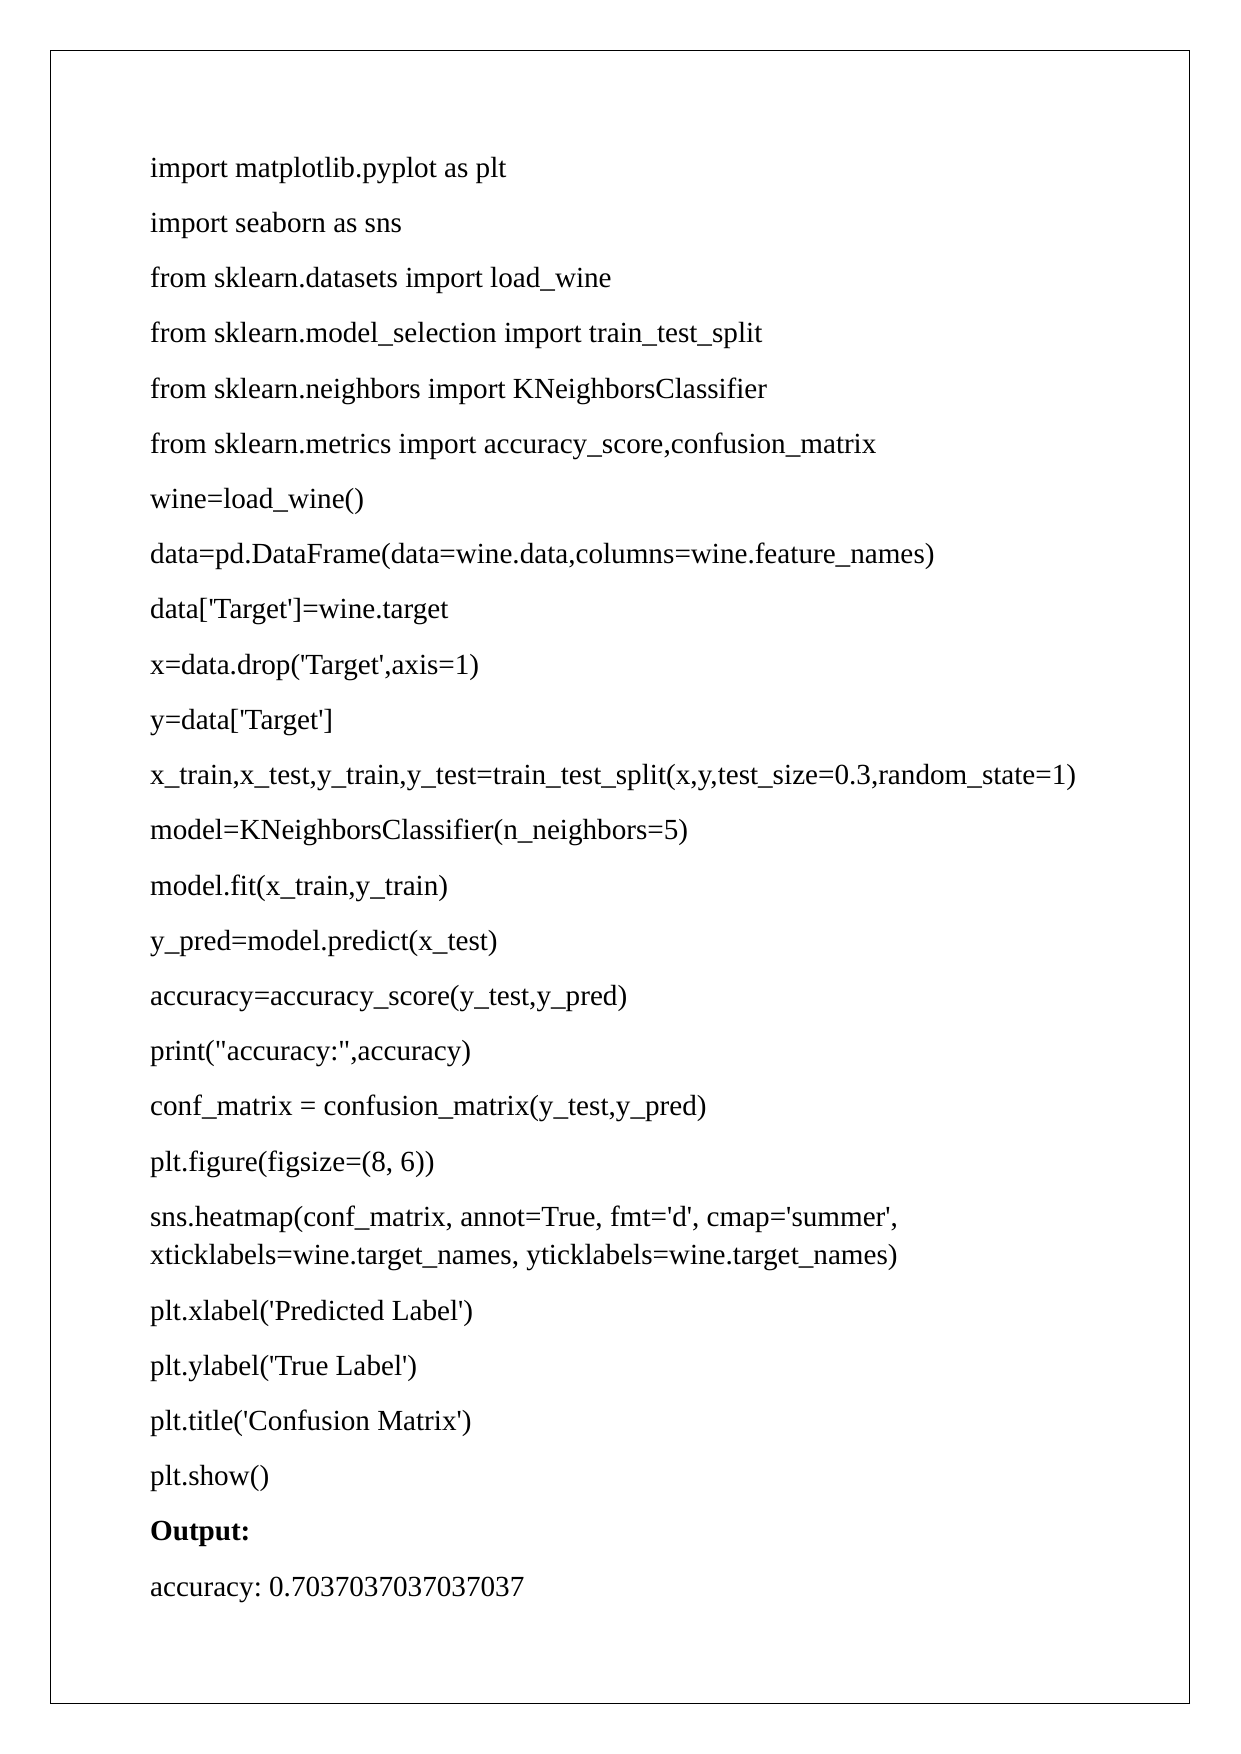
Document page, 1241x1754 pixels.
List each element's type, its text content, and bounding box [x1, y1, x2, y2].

text sns.heatmap(conf_matrix, annot=True, fmt='d', cmap='summer', xticklabels=wine.target_names, yticklabels=wine.target_names) [150, 1199, 1090, 1271]
text accuracy: 0.7037037037037037 [150, 1569, 1090, 1602]
text model.fit(x_train,y_train) [150, 868, 1090, 901]
text Output: [150, 1513, 1090, 1547]
text conf_matrix = confusion_matrix(y_test,y_pred) [150, 1088, 1090, 1122]
text import seaborn as sns [150, 205, 1090, 239]
text y_pred=model.predict(x_test) [150, 923, 1090, 956]
text import matplotlib.pyplot as plt [150, 150, 1090, 183]
text data['Target']=wine.target [150, 592, 1090, 625]
text y=data['Target'] [150, 702, 1090, 736]
text from sklearn.datasets import load_wine [150, 260, 1090, 294]
text accuracy=accuracy_score(y_test,y_pred) [150, 978, 1090, 1012]
text from sklearn.model_selection import train_test_split [150, 316, 1090, 349]
text from sklearn.metrics import accuracy_score,confusion_matrix [150, 426, 1090, 459]
text plt.show() [150, 1458, 1090, 1492]
text model=KNeighborsClassifier(n_neighbors=5) [150, 812, 1090, 846]
text from sklearn.neighbors import KNeighborsClassifier [150, 371, 1090, 404]
text x=data.drop('Target',axis=1) [150, 647, 1090, 680]
text plt.ylabel('True Label') [150, 1348, 1090, 1381]
text x_train,x_test,y_train,y_test=train_test_split(x,y,test_size=0.3,random_state=1) [150, 757, 1090, 791]
text plt.figure(figsize=(8, 6)) [150, 1144, 1090, 1177]
text print("accuracy:",accuracy) [150, 1033, 1090, 1067]
text data=pd.DataFrame(data=wine.data,columns=wine.feature_names) [150, 536, 1090, 570]
text plt.title('Confusion Matrix') [150, 1403, 1090, 1437]
text wine=load_wine() [150, 481, 1090, 515]
text plt.xlabel('Predicted Label') [150, 1293, 1090, 1326]
